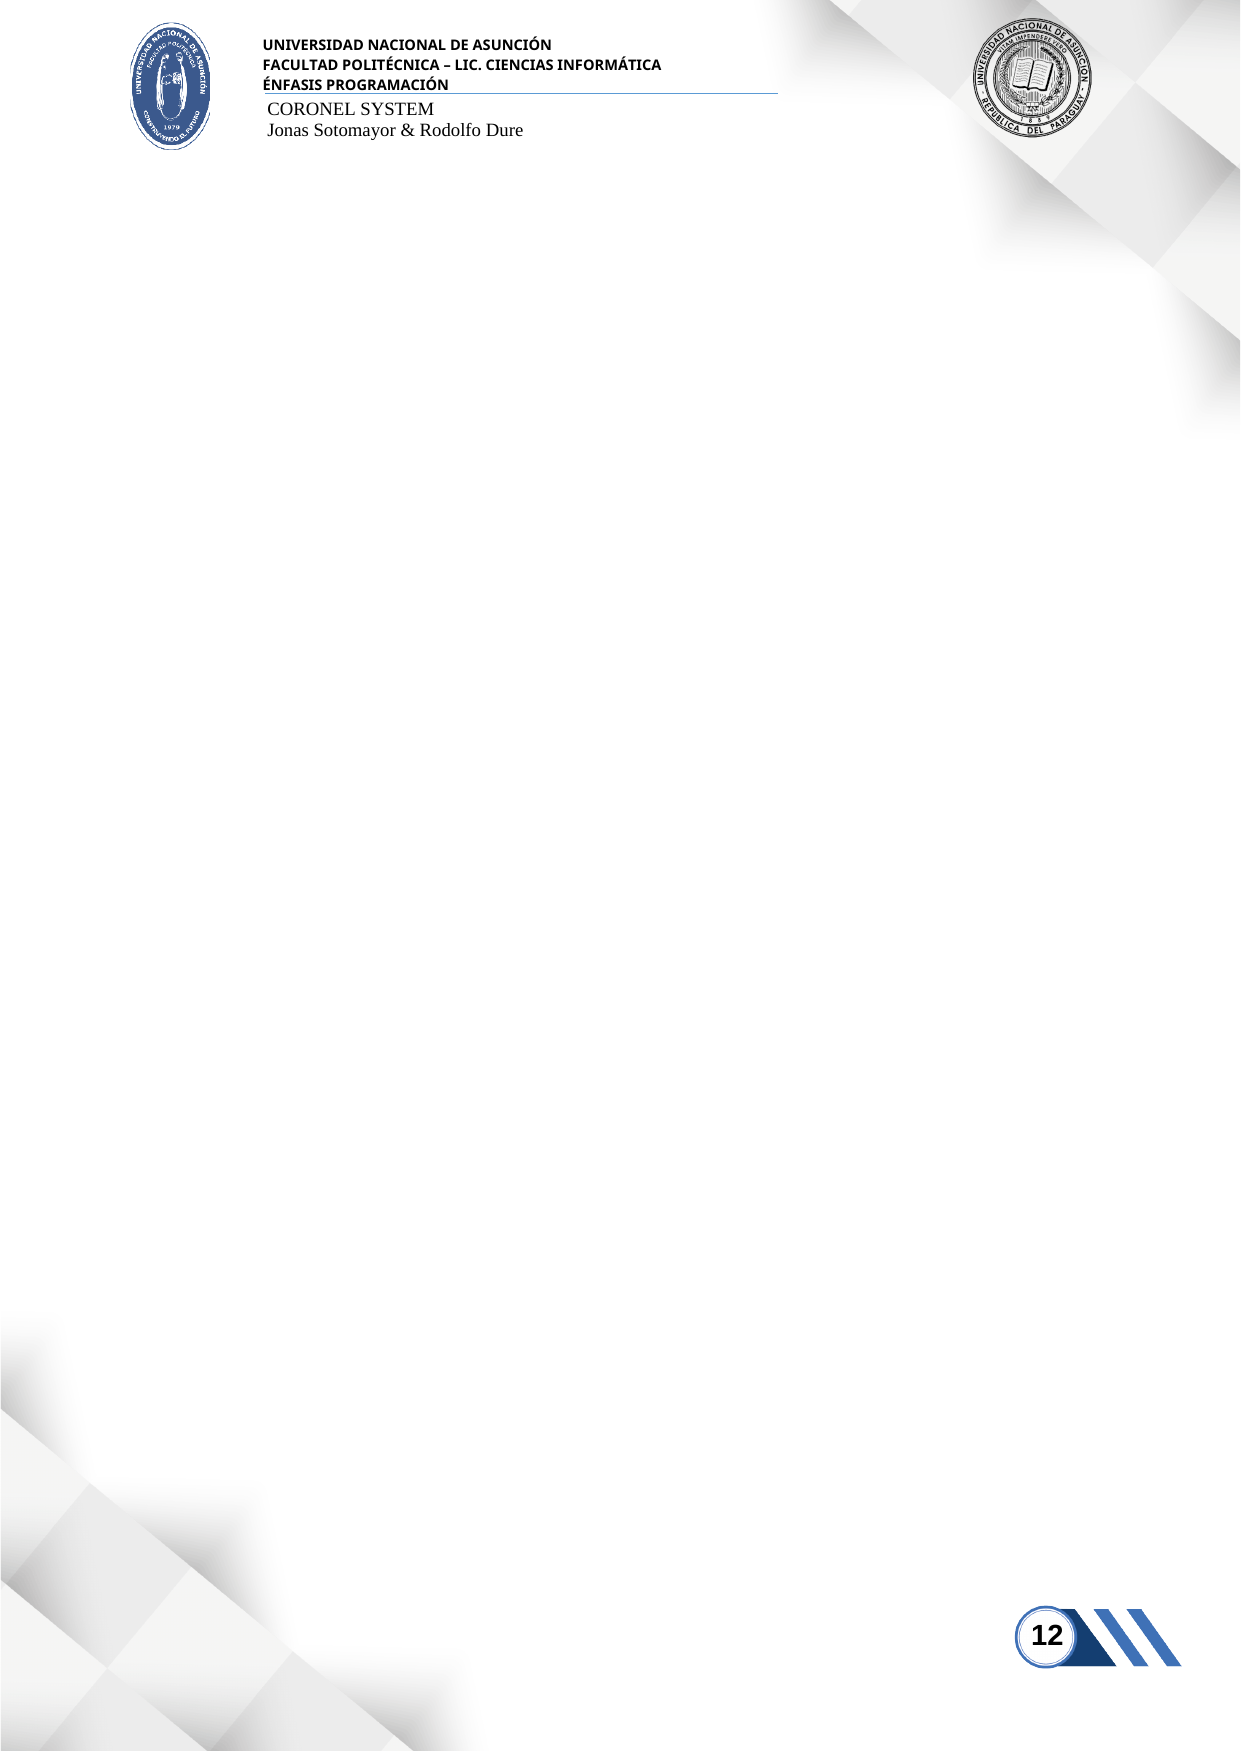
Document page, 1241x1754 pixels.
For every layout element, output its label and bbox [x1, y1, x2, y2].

picture [2, 1259, 887, 1751]
picture [128, 22, 210, 148]
picture [355, 0, 1241, 492]
picture [1005, 1600, 1185, 1674]
